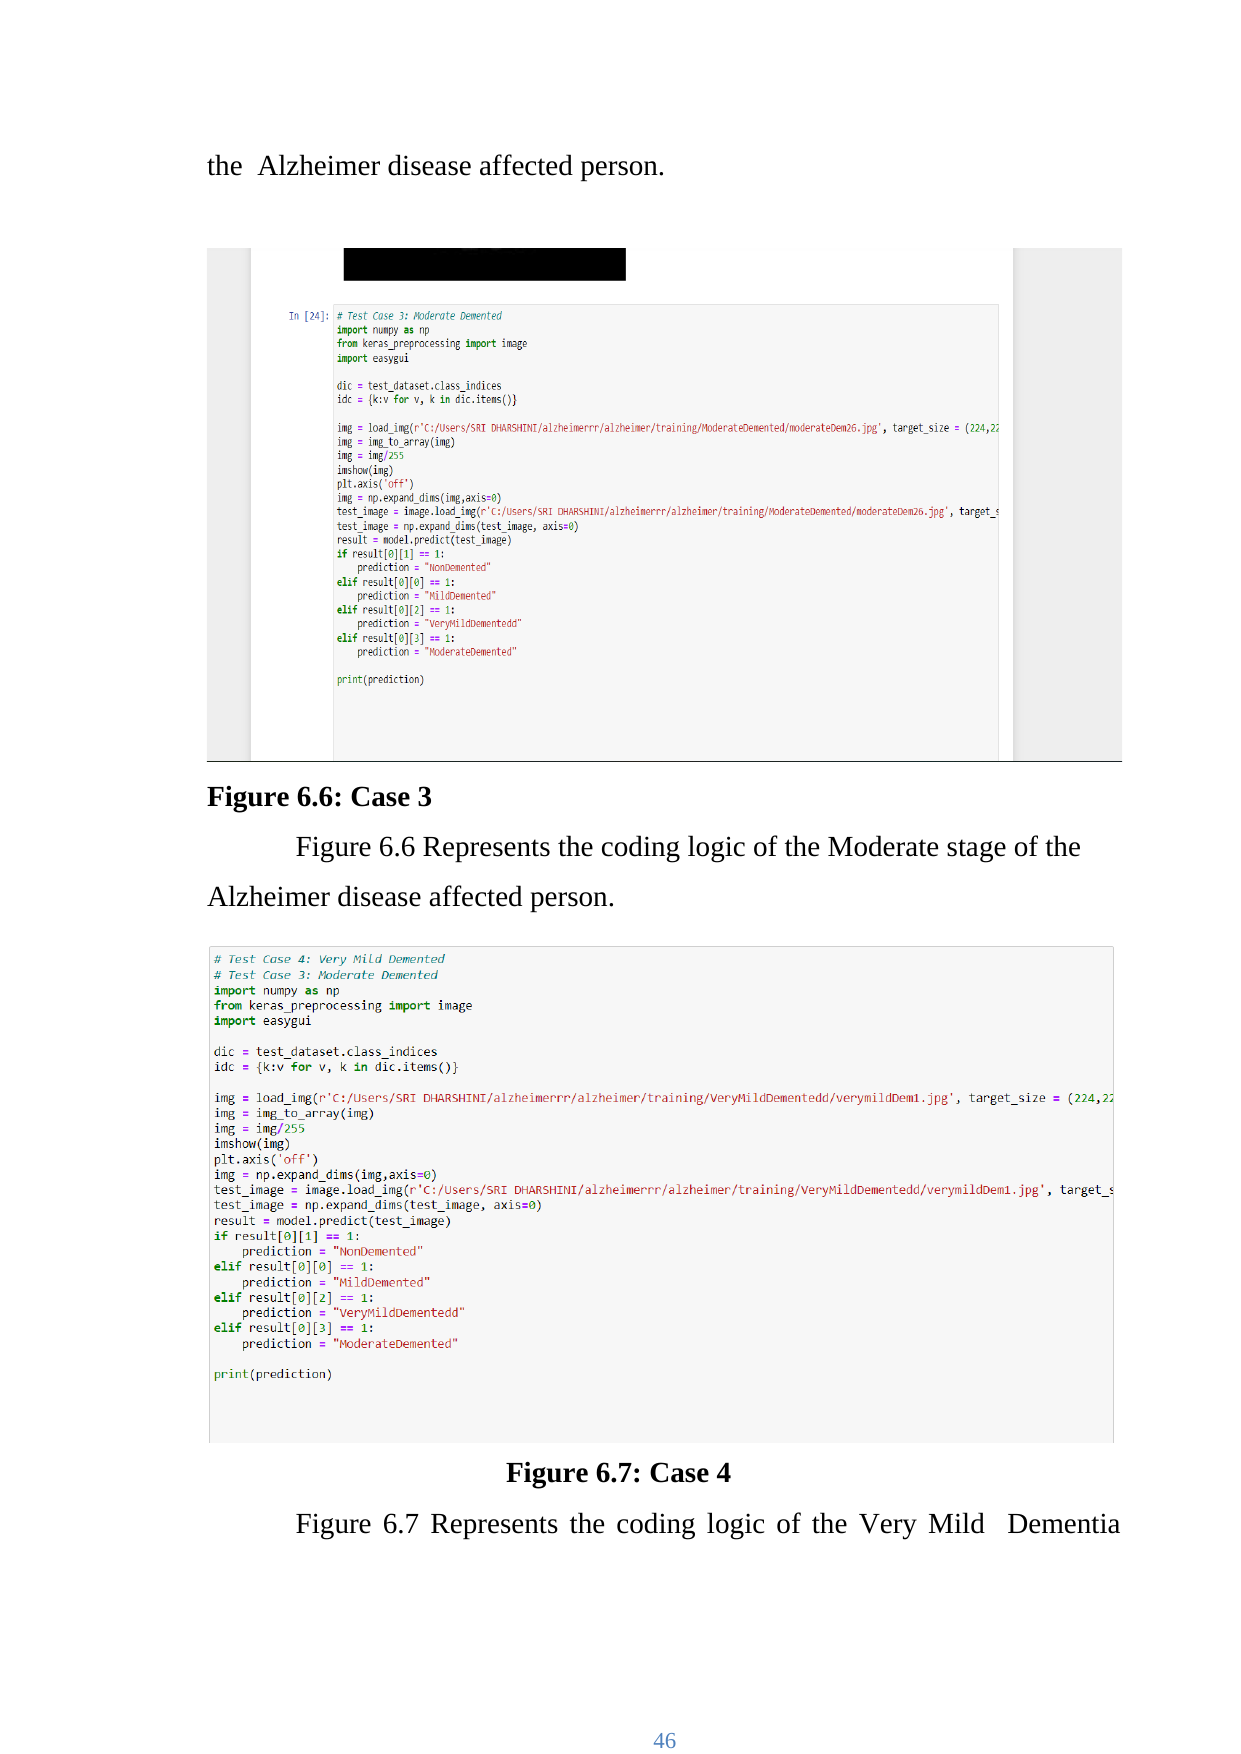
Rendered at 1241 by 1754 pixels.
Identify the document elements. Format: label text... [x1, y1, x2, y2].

text Figure 6.6 Represents the coding logic of the Moderate stage of the [207, 829, 1122, 863]
text Figure 6.6: Case 3 [207, 762, 1122, 812]
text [207, 1506, 1122, 1539]
text Figure 6.7: Case 4 [207, 1455, 1122, 1489]
text Alzheimer disease affected person. [207, 879, 1122, 913]
picture [206, 248, 1123, 762]
picture [206, 929, 1123, 1443]
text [207, 148, 1122, 181]
